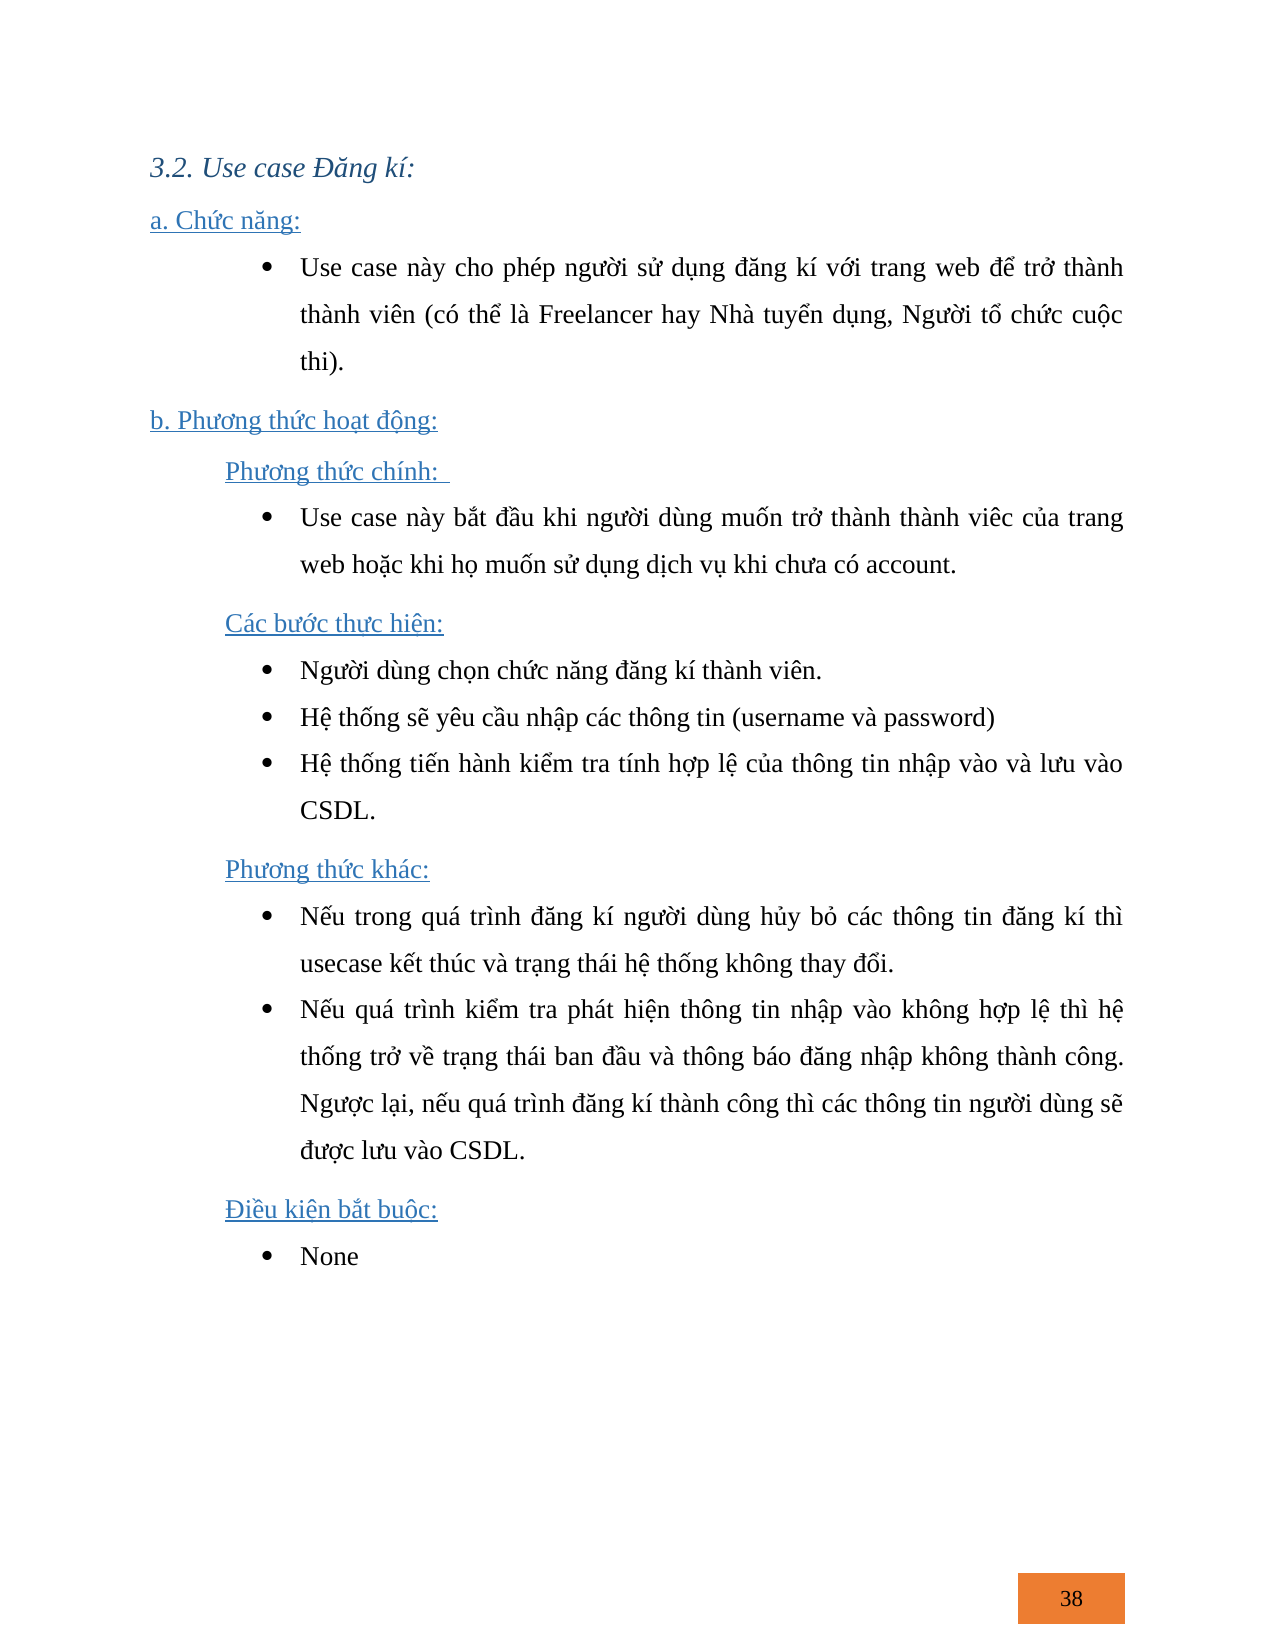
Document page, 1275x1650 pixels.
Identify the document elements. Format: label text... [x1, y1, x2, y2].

list Use case này cho phép người sử dụng đăng kí với trang web để trở thành thành viên (có thể là Freelancer hay Nhà tuyển dụng, Người tổ chức cuộc thi). [262, 251, 1125, 376]
list None [262, 1239, 1125, 1271]
list Nếu quá trình kiểm tra phát hiện thông tin nhập vào không hợp lệ thì hệ thống trở về trạng thái ban đầu và thông báo đăng nhập không thành công. Ngược lại, nếu quá trình đăng kí thành công thì các thông tin người dùng sẽ được lưu vào CSDL. [262, 994, 1125, 1165]
list Hệ thống tiến hành kiểm tra tính hợp lệ của thông tin nhập vào và lưu vào CSDL. [262, 748, 1125, 826]
list Hệ thống sẽ yêu cầu nhập các thông tin (username và password) [262, 701, 1125, 732]
subtitle Phương thức chính: [150, 454, 1125, 486]
subtitle Phương thức khác: [150, 853, 1125, 885]
subtitle 3.2. Use case Đăng kí: [150, 150, 1125, 183]
list Use case này bắt đầu khi người dùng muốn trở thành thành viêc của trang web hoặc khi họ muốn sử dụng dịch vụ khi chưa có account. [262, 501, 1125, 579]
subtitle a. Chức năng: [150, 204, 1125, 236]
subtitle b. Phương thức hoạt động: [150, 404, 1125, 435]
list Nếu trong quá trình đăng kí người dùng hủy bỏ các thông tin đăng kí thì usecase kết thúc và trạng thái hệ thống không thay đổi. [262, 900, 1125, 978]
subtitle Các bước thực hiện: [150, 607, 1125, 638]
list Người dùng chọn chức năng đăng kí thành viên. [262, 654, 1125, 685]
subtitle Điều kiện bắt buộc: [150, 1193, 1125, 1224]
